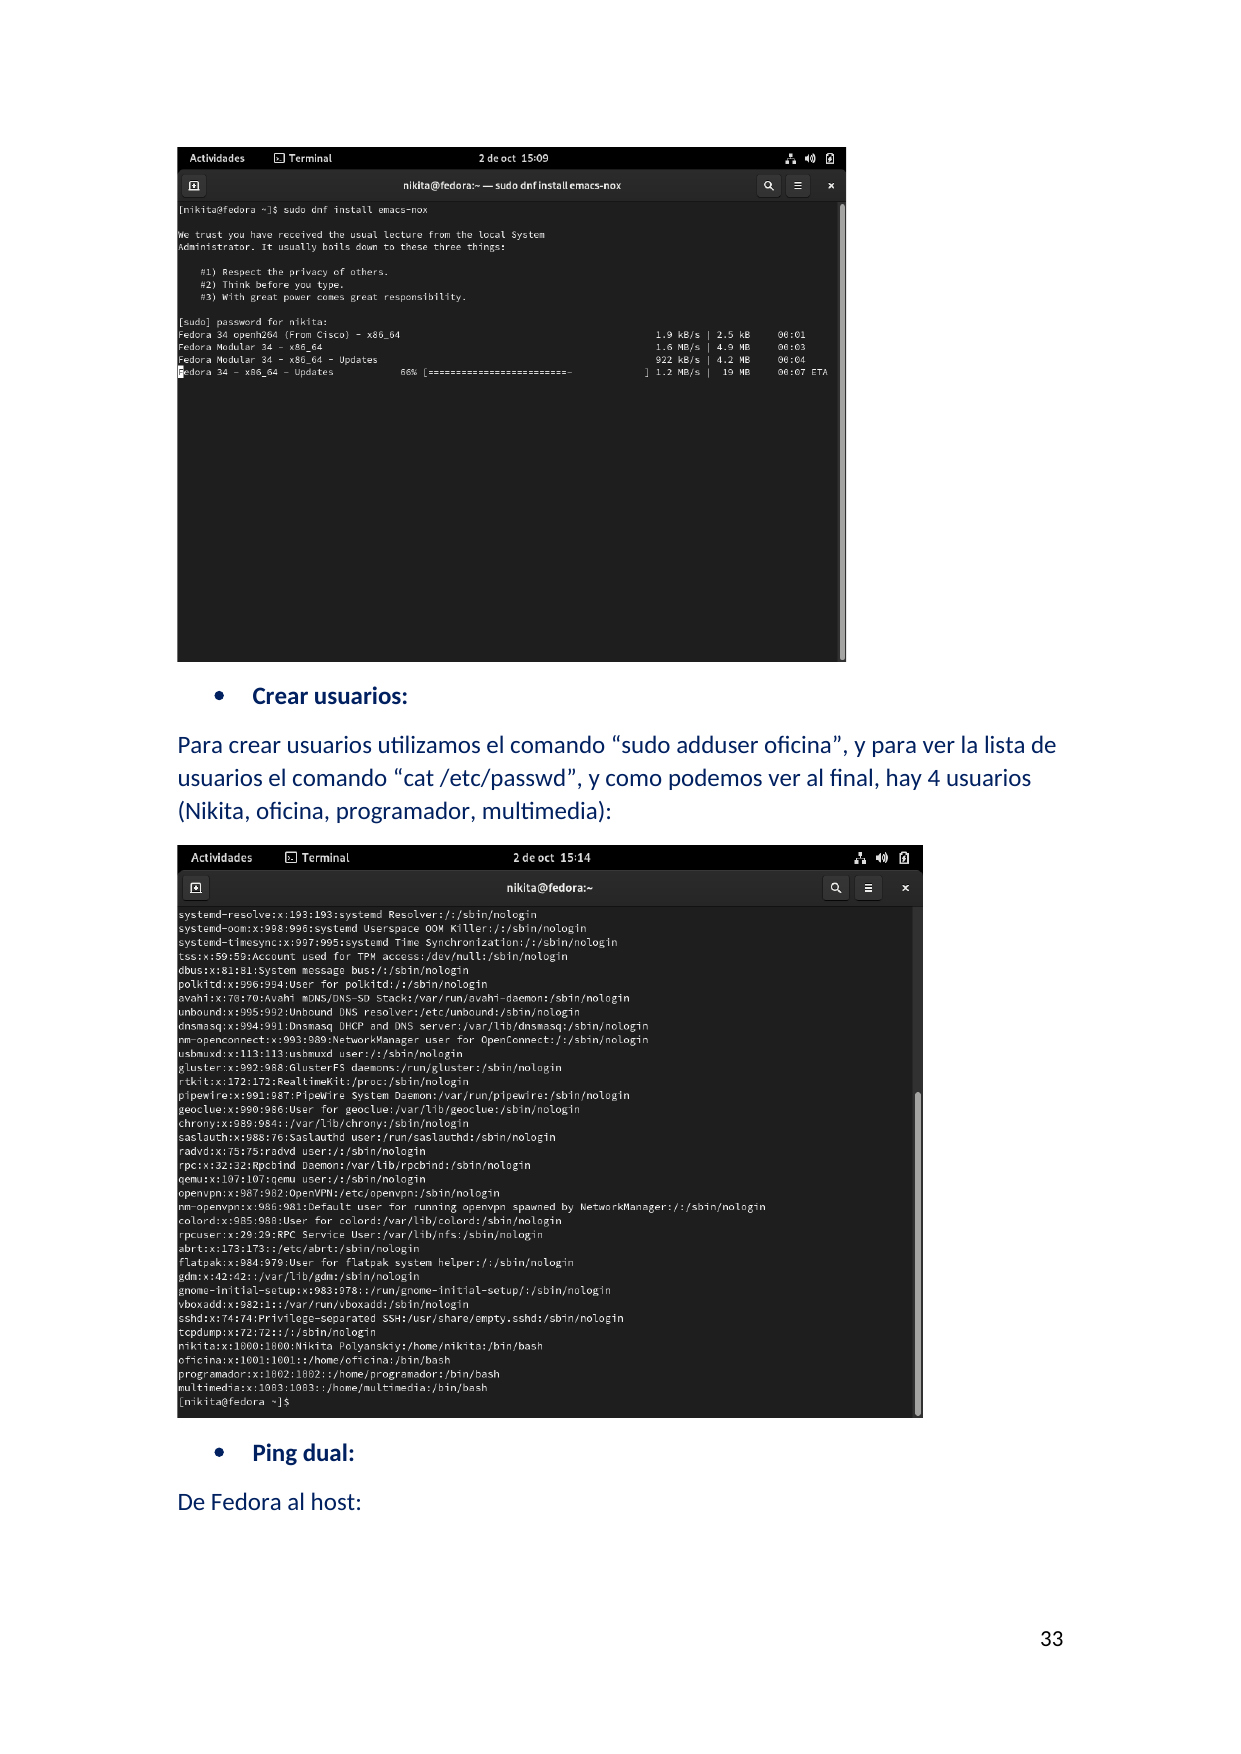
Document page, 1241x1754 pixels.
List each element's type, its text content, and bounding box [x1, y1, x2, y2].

picture [177, 147, 847, 662]
text De Fedora al host: [177, 1486, 1063, 1517]
list Crear usuarios: [215, 680, 1063, 711]
list Ping dual: [215, 1437, 1063, 1467]
text Para crear usuarios utilizamos el comando “sudo adduser oficina”, y para ver la lista de usuarios el comando “cat /etc/passwd”, y como podemos ver al final, hay 4 usuarios (Nikita, oficina, programador, multimedia): [177, 730, 1063, 826]
picture [177, 845, 923, 1418]
